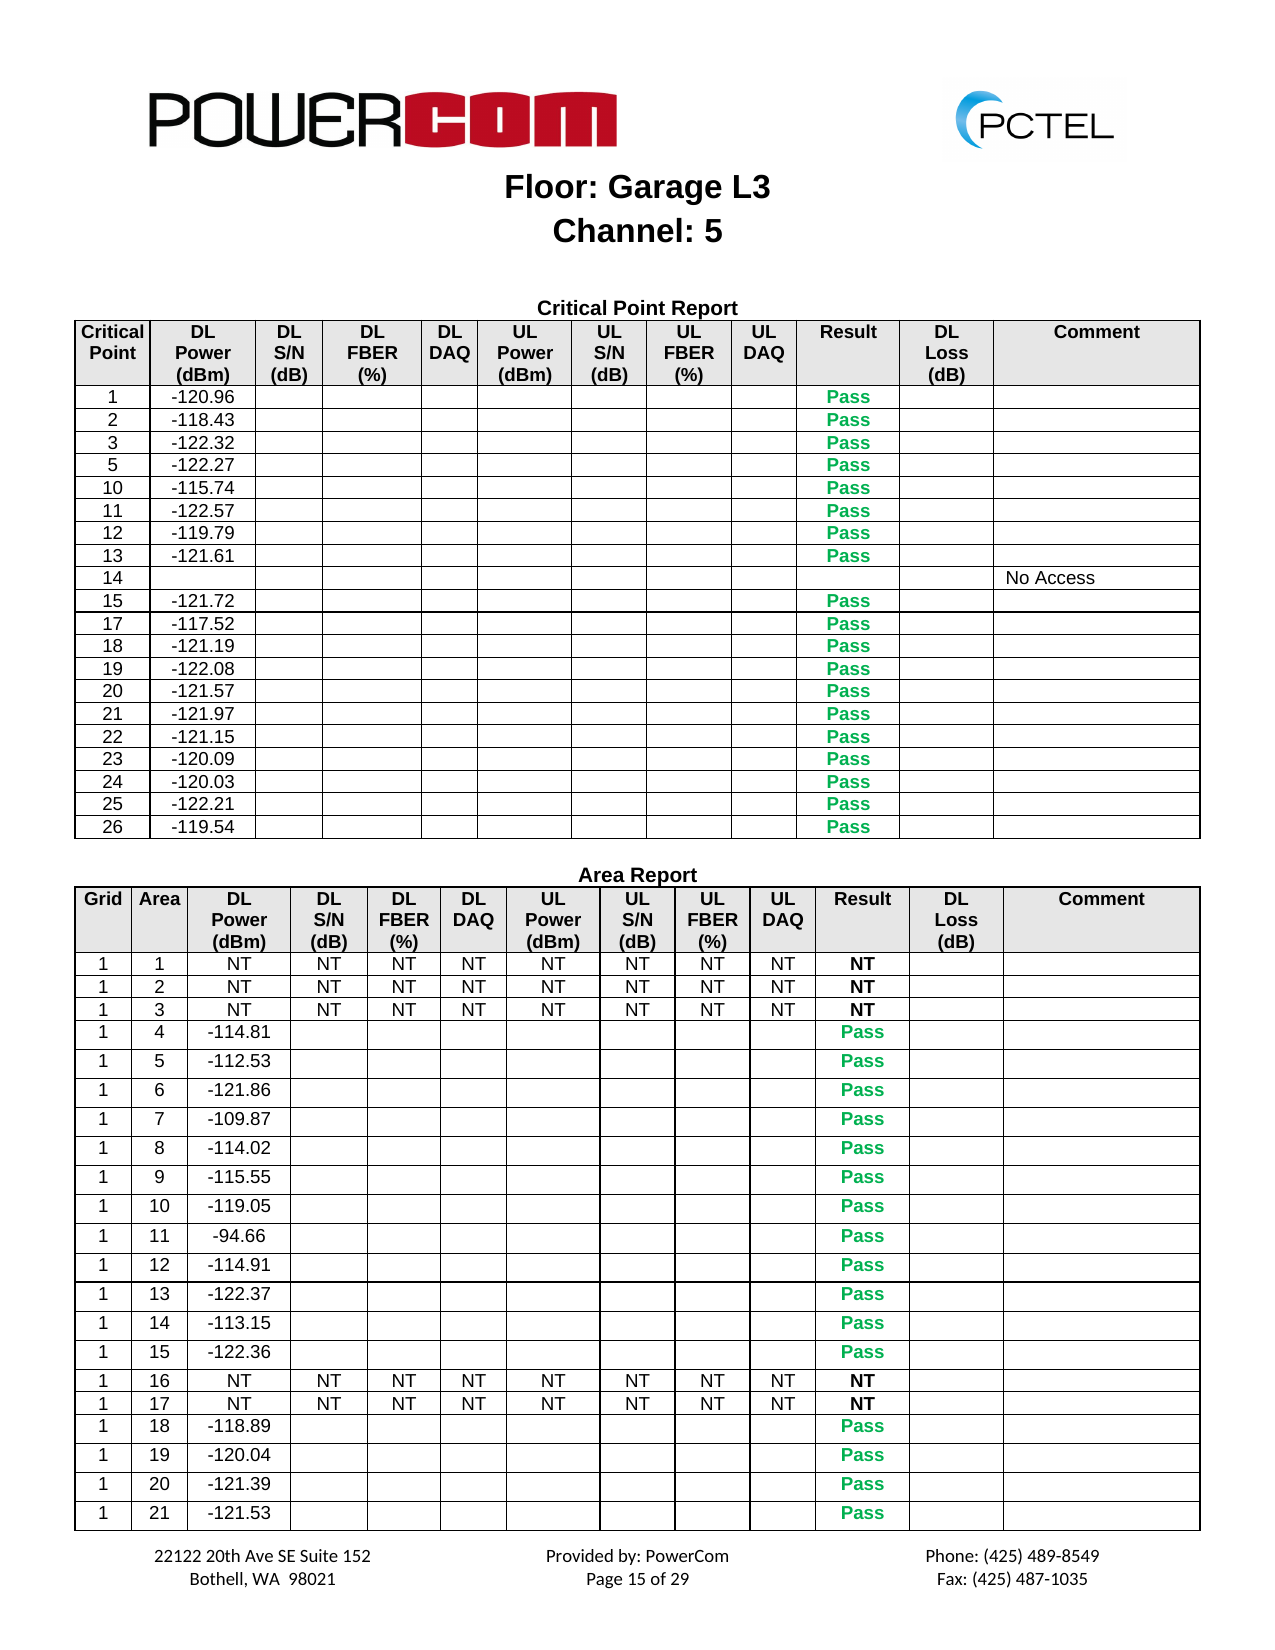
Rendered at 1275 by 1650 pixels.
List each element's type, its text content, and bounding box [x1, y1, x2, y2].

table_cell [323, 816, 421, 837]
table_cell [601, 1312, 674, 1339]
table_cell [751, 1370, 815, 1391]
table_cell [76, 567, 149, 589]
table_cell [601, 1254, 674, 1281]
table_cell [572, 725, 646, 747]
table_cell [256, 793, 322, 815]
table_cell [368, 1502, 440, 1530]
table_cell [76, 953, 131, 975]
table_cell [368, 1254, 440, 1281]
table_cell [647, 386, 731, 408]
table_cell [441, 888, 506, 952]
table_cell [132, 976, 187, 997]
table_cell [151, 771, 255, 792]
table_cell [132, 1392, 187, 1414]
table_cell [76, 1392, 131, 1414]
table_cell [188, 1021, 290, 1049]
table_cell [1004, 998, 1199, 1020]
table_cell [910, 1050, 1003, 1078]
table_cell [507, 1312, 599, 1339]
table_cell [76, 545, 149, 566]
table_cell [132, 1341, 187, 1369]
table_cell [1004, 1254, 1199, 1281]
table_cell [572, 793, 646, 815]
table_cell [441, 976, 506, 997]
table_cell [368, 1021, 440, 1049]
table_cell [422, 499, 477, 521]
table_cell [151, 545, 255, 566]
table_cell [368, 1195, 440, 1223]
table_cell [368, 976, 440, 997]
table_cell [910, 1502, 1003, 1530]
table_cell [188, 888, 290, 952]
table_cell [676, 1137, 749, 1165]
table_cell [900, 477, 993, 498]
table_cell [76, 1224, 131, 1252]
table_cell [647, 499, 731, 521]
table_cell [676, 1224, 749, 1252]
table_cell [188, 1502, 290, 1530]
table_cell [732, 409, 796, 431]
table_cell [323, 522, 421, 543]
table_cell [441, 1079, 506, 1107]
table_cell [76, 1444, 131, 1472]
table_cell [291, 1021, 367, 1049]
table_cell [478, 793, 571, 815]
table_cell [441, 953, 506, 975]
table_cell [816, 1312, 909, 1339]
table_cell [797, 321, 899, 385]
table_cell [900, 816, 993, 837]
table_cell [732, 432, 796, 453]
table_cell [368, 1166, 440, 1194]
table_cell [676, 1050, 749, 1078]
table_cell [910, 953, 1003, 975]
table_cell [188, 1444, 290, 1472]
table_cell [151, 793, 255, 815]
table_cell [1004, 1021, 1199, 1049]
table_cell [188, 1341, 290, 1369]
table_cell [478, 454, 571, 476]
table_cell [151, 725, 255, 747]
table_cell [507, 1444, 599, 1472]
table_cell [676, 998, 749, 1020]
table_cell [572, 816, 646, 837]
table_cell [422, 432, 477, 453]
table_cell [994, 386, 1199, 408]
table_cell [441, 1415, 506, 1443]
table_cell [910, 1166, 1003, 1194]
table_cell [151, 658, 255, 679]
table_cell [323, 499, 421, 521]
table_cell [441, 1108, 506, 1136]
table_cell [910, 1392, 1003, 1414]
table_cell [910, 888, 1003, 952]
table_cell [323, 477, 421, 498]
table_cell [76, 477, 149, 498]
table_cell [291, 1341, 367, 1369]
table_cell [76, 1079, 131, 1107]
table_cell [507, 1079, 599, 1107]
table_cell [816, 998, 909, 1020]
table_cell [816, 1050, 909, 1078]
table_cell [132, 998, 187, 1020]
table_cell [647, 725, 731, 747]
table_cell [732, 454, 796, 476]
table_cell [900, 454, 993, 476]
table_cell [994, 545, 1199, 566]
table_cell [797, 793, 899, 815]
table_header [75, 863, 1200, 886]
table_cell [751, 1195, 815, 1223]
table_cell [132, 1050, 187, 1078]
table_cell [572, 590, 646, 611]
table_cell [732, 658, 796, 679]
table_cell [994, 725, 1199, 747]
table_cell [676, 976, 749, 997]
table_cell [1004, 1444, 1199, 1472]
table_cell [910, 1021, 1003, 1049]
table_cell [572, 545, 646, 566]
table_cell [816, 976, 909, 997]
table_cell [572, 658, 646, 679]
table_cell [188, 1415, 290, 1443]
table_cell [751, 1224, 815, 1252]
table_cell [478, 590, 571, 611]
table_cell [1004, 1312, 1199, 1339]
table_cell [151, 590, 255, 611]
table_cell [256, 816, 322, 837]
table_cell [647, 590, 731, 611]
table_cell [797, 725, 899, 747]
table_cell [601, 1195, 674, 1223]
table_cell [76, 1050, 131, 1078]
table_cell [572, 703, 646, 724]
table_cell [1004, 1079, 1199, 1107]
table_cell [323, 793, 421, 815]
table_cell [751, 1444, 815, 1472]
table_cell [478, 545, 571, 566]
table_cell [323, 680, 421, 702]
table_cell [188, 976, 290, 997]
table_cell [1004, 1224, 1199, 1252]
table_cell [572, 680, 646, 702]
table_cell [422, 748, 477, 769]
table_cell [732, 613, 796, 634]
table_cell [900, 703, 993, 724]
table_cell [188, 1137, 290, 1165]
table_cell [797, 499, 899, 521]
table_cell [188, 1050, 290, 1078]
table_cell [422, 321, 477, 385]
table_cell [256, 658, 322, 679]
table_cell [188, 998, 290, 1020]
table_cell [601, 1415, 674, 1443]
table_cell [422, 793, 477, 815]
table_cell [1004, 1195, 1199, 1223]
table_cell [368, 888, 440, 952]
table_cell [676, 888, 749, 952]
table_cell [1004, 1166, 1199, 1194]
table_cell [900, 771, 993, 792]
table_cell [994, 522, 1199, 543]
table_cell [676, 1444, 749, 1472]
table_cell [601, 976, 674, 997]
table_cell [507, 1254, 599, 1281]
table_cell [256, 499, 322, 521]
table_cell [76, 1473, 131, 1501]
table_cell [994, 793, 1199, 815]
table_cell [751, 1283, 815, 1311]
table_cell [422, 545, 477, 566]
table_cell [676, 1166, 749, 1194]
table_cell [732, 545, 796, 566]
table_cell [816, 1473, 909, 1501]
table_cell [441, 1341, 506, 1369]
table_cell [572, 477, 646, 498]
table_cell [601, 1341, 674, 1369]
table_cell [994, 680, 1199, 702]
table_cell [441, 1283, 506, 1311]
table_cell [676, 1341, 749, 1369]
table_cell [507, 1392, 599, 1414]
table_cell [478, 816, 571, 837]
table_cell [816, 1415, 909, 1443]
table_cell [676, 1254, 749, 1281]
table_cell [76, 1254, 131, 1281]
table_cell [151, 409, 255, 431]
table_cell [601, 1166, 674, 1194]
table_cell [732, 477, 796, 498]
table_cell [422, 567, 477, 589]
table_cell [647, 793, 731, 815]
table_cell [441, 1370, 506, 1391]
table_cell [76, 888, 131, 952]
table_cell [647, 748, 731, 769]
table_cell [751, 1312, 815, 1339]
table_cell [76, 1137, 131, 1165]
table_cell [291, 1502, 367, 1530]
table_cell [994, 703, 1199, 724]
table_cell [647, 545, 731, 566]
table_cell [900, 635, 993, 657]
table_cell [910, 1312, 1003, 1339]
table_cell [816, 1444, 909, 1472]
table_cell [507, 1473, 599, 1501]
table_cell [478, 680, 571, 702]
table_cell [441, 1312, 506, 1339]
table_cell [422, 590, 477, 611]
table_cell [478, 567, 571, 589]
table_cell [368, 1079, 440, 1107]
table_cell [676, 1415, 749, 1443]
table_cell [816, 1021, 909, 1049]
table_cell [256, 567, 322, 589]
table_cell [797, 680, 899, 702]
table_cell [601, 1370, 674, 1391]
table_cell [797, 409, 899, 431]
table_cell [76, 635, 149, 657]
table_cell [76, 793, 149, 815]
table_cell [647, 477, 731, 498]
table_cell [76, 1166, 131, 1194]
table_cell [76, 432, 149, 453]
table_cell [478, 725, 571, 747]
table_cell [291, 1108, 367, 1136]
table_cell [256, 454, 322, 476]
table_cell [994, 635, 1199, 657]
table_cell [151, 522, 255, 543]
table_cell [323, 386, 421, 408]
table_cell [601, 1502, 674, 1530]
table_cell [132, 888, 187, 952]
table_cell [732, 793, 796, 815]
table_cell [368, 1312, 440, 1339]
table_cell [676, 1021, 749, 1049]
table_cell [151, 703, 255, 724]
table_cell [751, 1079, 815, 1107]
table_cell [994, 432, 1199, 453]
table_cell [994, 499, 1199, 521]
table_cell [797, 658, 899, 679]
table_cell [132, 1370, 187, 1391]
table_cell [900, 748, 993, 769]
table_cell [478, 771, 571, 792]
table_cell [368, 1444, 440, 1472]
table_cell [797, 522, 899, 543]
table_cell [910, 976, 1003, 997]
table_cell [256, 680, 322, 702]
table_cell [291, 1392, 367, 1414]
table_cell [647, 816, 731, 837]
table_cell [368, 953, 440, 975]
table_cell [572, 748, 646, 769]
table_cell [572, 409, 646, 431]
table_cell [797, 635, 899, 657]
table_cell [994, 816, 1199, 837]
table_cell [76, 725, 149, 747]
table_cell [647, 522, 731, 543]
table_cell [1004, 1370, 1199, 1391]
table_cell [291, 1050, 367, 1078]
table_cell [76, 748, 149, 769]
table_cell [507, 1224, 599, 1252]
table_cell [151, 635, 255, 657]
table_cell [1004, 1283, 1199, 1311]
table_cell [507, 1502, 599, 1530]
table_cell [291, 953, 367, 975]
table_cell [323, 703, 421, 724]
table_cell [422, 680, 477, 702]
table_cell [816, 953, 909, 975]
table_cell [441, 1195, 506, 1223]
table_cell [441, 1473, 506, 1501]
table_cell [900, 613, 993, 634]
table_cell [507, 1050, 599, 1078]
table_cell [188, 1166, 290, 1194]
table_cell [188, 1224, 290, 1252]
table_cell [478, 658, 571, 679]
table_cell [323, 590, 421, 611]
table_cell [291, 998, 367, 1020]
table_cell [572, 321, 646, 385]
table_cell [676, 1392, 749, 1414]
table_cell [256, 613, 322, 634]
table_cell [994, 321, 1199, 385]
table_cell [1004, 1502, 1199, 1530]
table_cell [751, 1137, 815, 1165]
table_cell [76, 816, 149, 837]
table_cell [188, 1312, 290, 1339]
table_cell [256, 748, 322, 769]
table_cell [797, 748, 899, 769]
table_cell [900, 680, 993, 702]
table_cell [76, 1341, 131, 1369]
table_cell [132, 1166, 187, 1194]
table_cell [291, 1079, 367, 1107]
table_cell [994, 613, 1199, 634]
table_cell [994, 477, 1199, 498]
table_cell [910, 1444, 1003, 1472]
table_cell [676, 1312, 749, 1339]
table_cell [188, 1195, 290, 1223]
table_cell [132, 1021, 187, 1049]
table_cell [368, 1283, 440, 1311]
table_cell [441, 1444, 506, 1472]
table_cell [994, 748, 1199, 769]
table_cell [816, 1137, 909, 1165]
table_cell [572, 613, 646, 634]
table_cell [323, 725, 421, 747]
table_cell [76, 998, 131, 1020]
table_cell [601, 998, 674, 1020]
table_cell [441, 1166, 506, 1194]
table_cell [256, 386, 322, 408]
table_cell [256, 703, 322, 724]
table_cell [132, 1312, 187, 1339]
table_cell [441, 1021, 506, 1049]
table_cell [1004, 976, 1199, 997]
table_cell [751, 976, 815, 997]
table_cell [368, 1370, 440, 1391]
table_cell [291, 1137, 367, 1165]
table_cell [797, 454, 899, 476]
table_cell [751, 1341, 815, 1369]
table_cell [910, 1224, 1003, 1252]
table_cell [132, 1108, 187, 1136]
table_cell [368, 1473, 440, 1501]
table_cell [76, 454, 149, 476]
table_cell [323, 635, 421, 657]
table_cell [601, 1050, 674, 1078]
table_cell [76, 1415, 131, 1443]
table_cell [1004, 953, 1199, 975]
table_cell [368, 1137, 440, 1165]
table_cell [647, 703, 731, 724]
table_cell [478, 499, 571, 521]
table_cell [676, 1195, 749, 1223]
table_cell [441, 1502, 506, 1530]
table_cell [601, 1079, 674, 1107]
text Floor: Garage L3 [75, 121, 1200, 206]
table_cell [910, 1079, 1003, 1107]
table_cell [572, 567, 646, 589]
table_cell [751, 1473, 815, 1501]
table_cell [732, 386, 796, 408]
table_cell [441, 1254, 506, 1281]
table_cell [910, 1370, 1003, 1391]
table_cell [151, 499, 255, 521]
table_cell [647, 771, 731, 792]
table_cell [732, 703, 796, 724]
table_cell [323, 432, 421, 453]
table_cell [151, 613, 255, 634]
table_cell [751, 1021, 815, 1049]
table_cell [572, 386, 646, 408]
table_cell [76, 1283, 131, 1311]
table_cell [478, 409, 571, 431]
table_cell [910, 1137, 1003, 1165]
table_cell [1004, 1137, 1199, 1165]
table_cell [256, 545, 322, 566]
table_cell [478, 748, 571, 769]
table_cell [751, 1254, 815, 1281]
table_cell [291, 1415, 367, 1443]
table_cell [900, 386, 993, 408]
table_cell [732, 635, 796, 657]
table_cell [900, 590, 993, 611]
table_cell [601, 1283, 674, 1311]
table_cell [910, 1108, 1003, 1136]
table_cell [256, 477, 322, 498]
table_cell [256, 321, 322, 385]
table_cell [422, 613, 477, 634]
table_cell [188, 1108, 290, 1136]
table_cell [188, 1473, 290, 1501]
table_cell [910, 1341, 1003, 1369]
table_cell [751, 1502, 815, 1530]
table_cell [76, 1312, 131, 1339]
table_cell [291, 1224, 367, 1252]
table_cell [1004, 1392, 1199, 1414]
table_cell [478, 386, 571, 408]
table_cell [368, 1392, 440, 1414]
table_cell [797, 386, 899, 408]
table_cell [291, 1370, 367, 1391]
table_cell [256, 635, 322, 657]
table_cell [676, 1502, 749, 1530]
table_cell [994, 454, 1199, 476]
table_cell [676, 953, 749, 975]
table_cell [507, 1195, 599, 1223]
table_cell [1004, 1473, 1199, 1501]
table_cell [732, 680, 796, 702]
picture [942, 77, 1127, 162]
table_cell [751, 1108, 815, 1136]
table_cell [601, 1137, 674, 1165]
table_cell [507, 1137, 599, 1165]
text Channel: 5 [75, 211, 1200, 250]
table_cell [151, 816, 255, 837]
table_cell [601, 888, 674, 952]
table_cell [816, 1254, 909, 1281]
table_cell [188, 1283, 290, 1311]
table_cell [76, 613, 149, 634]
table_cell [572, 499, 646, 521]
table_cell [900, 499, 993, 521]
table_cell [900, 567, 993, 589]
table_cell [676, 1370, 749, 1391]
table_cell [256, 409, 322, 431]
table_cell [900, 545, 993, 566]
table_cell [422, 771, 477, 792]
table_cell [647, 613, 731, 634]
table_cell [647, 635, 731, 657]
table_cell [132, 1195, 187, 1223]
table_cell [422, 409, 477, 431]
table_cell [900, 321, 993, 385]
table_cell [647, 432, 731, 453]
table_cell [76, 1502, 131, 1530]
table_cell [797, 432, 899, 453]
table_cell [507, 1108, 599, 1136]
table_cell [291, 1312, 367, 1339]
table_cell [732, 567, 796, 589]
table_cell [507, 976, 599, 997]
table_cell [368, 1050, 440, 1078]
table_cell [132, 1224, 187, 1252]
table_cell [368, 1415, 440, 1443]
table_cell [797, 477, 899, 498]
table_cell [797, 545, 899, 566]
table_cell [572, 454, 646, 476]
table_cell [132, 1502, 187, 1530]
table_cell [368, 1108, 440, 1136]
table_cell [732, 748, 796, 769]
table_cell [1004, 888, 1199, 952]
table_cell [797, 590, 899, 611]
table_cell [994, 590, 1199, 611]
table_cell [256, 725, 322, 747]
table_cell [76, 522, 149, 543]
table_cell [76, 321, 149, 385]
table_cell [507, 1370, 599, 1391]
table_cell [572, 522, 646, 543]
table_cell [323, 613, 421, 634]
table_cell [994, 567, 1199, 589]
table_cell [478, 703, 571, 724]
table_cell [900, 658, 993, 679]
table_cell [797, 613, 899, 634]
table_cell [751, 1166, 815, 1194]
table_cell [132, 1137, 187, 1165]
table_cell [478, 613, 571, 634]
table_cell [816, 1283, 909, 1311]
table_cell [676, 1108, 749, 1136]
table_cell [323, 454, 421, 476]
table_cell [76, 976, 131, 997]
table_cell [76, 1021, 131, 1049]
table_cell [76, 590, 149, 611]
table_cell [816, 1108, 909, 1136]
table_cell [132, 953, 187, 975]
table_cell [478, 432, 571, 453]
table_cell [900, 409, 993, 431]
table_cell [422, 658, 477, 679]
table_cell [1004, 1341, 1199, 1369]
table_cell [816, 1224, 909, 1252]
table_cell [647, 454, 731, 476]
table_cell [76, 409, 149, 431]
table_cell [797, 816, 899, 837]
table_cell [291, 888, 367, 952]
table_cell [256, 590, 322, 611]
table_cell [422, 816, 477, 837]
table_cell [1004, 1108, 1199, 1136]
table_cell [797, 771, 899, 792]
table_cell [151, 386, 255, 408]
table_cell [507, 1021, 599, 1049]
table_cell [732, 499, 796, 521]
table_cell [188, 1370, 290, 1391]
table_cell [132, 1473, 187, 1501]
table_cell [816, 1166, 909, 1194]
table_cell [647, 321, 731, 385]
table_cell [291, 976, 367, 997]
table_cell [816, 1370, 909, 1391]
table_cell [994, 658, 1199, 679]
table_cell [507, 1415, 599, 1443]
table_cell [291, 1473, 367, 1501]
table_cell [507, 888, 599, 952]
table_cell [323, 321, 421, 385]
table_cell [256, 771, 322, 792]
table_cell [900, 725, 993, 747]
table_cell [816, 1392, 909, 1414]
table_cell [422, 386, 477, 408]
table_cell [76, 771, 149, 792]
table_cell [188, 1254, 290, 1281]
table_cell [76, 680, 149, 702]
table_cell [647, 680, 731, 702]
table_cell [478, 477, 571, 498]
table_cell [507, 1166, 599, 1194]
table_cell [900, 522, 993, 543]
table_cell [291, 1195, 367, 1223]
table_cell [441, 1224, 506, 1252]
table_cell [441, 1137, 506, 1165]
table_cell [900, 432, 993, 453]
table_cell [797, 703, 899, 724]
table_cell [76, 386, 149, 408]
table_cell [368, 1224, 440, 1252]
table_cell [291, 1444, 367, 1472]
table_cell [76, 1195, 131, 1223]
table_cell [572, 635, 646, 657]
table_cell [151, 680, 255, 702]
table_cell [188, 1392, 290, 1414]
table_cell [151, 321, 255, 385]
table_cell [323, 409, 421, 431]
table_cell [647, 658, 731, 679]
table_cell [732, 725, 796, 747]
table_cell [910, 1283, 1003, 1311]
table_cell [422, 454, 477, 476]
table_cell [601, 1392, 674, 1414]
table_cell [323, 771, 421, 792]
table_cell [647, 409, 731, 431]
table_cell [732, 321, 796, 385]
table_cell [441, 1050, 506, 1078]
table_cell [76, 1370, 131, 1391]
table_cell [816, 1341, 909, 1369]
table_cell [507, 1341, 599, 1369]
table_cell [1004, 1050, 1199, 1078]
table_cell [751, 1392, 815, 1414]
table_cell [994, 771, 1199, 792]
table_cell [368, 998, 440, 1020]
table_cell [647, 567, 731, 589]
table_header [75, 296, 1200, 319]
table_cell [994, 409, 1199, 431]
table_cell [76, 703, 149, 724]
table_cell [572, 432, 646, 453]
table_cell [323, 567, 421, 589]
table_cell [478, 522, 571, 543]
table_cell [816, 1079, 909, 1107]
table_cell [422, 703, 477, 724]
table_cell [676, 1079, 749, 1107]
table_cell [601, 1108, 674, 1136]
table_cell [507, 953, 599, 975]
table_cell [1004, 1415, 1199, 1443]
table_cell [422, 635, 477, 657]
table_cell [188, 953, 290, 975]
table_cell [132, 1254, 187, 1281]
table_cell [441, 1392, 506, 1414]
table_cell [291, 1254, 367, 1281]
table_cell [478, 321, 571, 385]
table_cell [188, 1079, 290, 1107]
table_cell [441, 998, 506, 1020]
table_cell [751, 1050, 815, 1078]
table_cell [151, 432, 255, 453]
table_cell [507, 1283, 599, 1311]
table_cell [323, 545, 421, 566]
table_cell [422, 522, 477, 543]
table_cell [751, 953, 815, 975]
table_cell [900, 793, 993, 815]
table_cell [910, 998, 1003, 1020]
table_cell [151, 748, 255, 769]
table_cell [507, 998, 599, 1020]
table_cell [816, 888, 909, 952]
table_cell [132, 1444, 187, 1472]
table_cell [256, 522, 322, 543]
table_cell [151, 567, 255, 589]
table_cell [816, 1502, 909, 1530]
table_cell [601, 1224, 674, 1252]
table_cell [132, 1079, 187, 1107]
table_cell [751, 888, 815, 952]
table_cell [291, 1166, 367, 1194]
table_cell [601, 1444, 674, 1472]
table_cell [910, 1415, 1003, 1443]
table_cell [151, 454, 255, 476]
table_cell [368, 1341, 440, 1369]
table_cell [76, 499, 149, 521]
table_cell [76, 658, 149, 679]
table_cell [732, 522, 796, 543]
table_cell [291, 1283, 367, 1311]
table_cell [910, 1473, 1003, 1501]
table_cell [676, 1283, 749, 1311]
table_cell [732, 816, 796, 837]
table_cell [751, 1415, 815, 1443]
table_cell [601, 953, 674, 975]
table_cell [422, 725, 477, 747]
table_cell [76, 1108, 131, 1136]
picture [148, 91, 617, 148]
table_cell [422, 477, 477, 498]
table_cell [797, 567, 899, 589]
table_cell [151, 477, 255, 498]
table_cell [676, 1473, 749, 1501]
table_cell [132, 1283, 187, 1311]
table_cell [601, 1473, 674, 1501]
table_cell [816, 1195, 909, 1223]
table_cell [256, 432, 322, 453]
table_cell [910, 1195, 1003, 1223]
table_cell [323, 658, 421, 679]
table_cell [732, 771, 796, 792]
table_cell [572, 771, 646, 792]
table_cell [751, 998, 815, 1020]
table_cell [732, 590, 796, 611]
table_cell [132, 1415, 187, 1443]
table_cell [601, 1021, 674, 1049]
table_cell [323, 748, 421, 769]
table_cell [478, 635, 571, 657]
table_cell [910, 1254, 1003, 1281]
